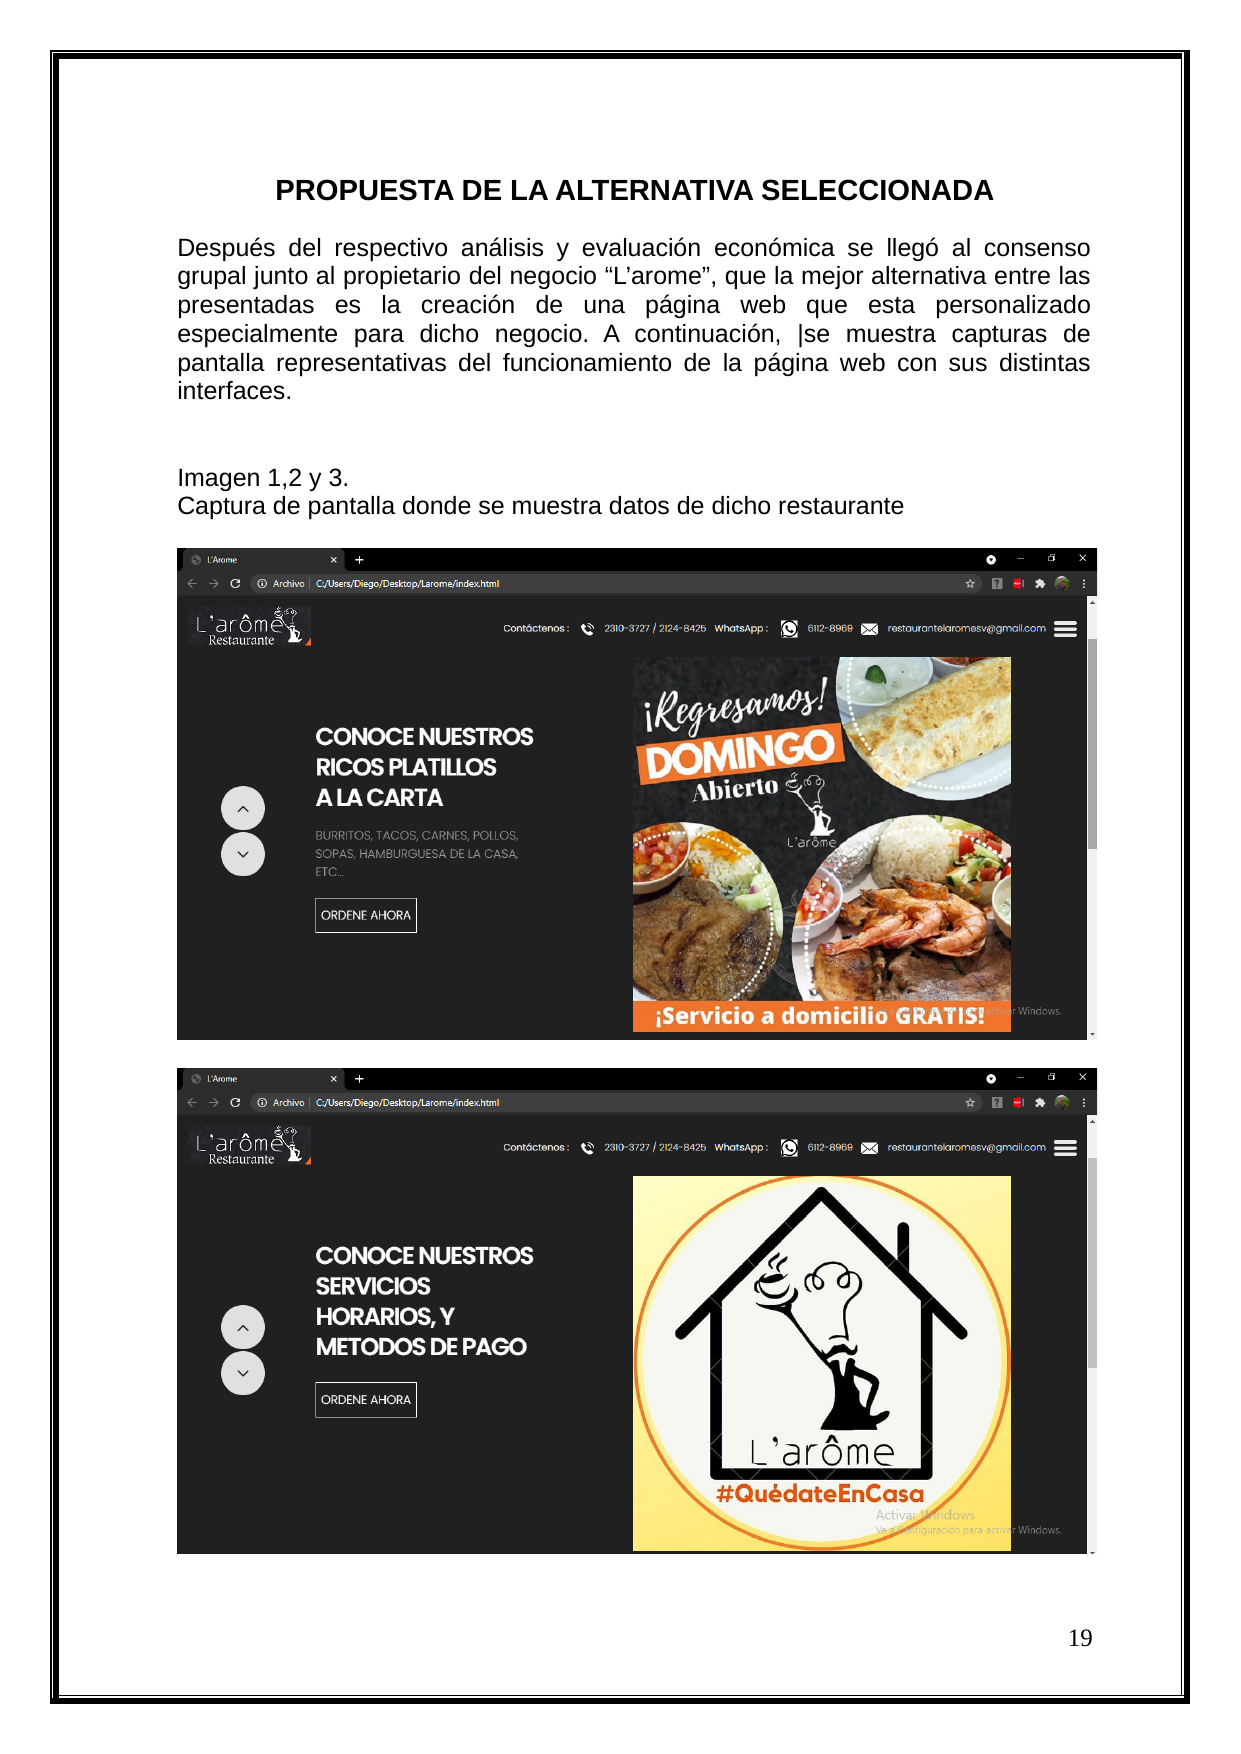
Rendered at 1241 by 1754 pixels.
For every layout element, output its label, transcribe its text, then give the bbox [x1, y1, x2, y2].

picture [177, 548, 1098, 1040]
text Después del respectivo análisis y evaluación económica se llegó al consenso grupal junto al propietario del negocio “L’arome”, que la mejor alternativa entre las presentadas es la creación de una página web que esta personalizado especialmente para dicho negocio. A continuación, |se muestra capturas de pantalla representativas del funcionamiento de la página web con sus distintas interfaces. [177, 233, 1092, 405]
text Imagen 1,2 y 3. Captura de pantalla donde se muestra datos de dicho restaurante [177, 463, 1092, 520]
subtitle PROPUESTA DE LA ALTERNATIVA SELECCIONADA [177, 173, 1092, 206]
picture [177, 1068, 1098, 1554]
